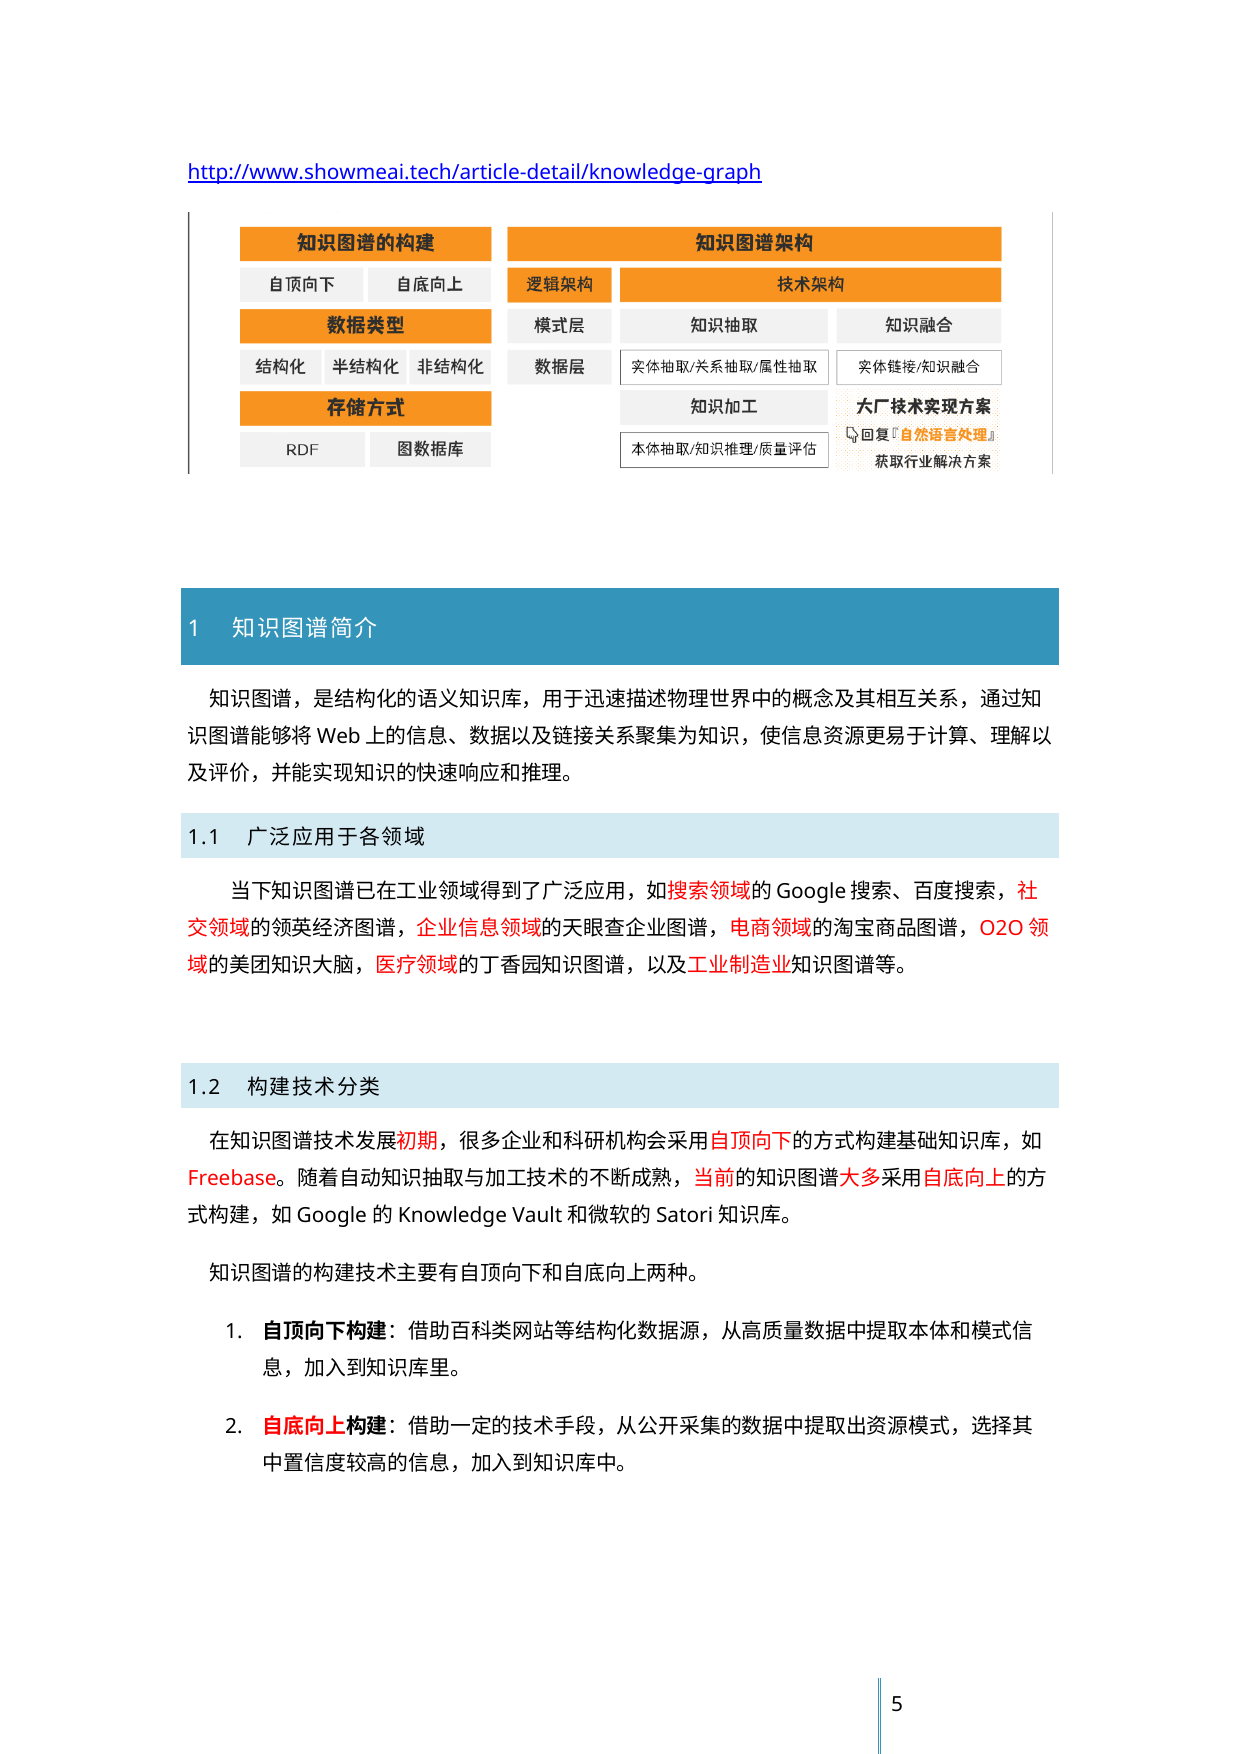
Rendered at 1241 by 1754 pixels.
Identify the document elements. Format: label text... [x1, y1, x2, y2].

list 自顶向下构建：借助百科类网站等结构化数据源，从高质量数据中提取本体和模式信息，加入到知识库里。 [225, 1313, 1053, 1383]
text 知识图谱，是结构化的语义知识库，用于迅速描述物理世界中的概念及其相互关系，通过知识图谱能够将Web上的信息、数据以及链接关系聚集为知识，使信息资源更易于计算、理解以及评价，并能实现知识的快速响应和推理。 [187, 681, 1053, 788]
list 自底向上构建：借助一定的技术手段，从公开采集的数据中提取出资源模式，选择其中置信度较高的信息，加入到知识库中。 [225, 1408, 1053, 1478]
subtitle 构建技术分类 [188, 1069, 1053, 1102]
text 在知识图谱技术发展初期，很多企业和科研机构会采用自顶向下的方式构建基础知识库，如 Freebase。随着自动知识抽取与加工技术的不断成熟，当前的知识图谱大多采用自底向上的方式构建，如 Google 的 Knowledge Vault 和微软的 Satori 知识库。 [187, 1123, 1053, 1230]
subtitle 广泛应用于各领域 [188, 819, 1053, 852]
text http://www.showmeai.tech/article-detail/knowledge-graph [187, 155, 1053, 188]
text 当下知识图谱已在工业领域得到了广泛应用，如搜索领域的Google搜索、百度搜索，社交领域的领英经济图谱，企业信息领域的天眼查企业图谱，电商领域的淘宝商品图谱，O2O领域的美团知识大脑，医疗领域的丁香园知识图谱，以及工业制造业知识图谱等。 [187, 873, 1053, 980]
text 知识图谱的构建技术主要有自顶向下和自底向上两种。 [187, 1255, 1053, 1288]
picture [187, 212, 1053, 474]
subtitle 知识图谱简介 [188, 594, 1053, 659]
